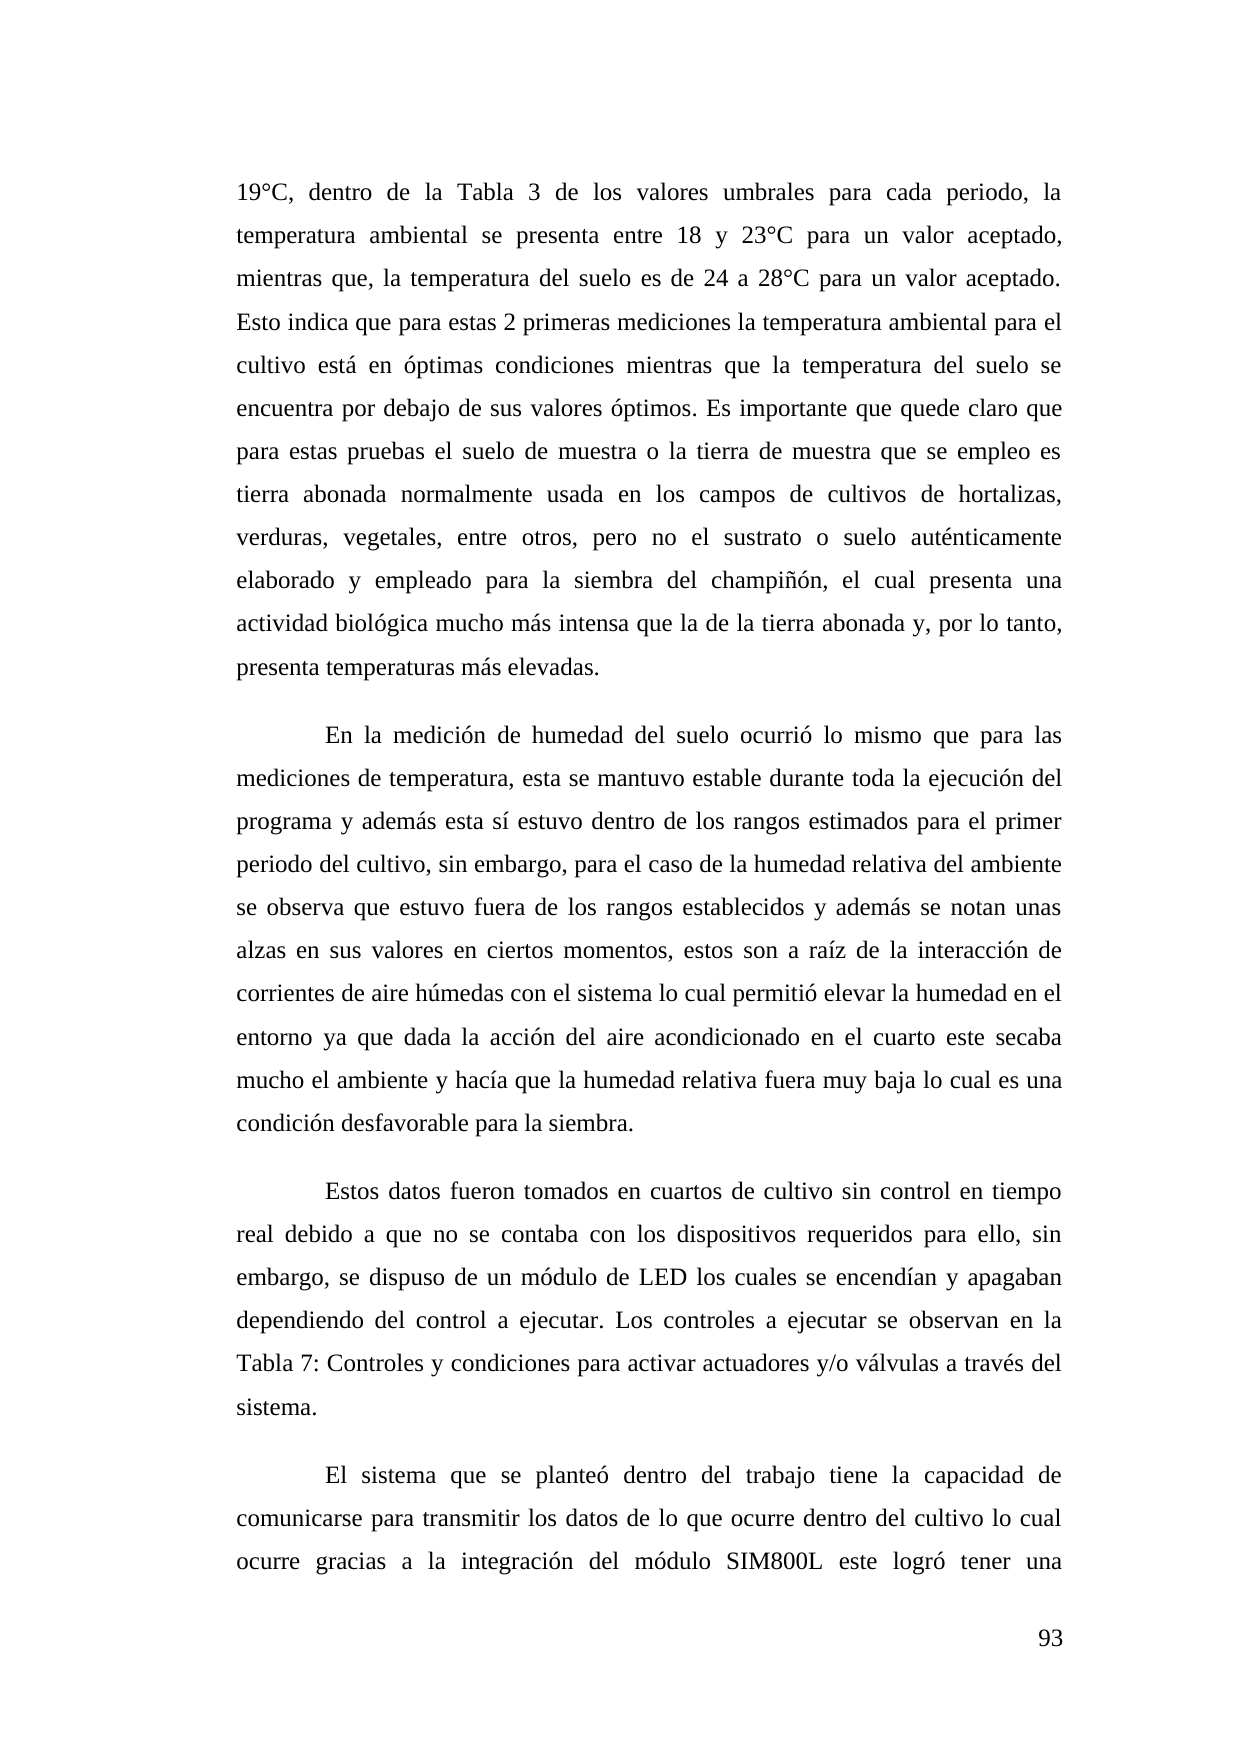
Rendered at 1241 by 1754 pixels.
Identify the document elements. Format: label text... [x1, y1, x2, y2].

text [236, 177, 1063, 680]
text Estos datos fueron tomados en cuartos de cultivo sin control en tiempo real debido a que no se contaba con los dispositivos requeridos para ello, sin embargo, se dispuso de un módulo de LED los cuales se encendían y apagaban dependiendo del control a ejecutar. Los controles a ejecutar se observan en la Tabla 7: Controles y condiciones para activar actuadores y/o válvulas a través del sistema. [236, 1176, 1063, 1420]
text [236, 1460, 1063, 1575]
text En la medición de humedad del suelo ocurrió lo mismo que para las mediciones de temperatura, esta se mantuvo estable durante toda la ejecución del programa y además esta sí estuvo dentro de los rangos estimados para el primer periodo del cultivo, sin embargo, para el caso de la humedad relativa del ambiente se observa que estuvo fuera de los rangos establecidos y además se notan unas alzas en sus valores en ciertos momentos, estos son a raíz de la interacción de corrientes de aire húmedas con el sistema lo cual permitió elevar la humedad en el entorno ya que dada la acción del aire acondicionado en el cuarto este secaba mucho el ambiente y hacía que la humedad relativa fuera muy baja lo cual es una condición desfavorable para la siembra. [236, 720, 1063, 1137]
